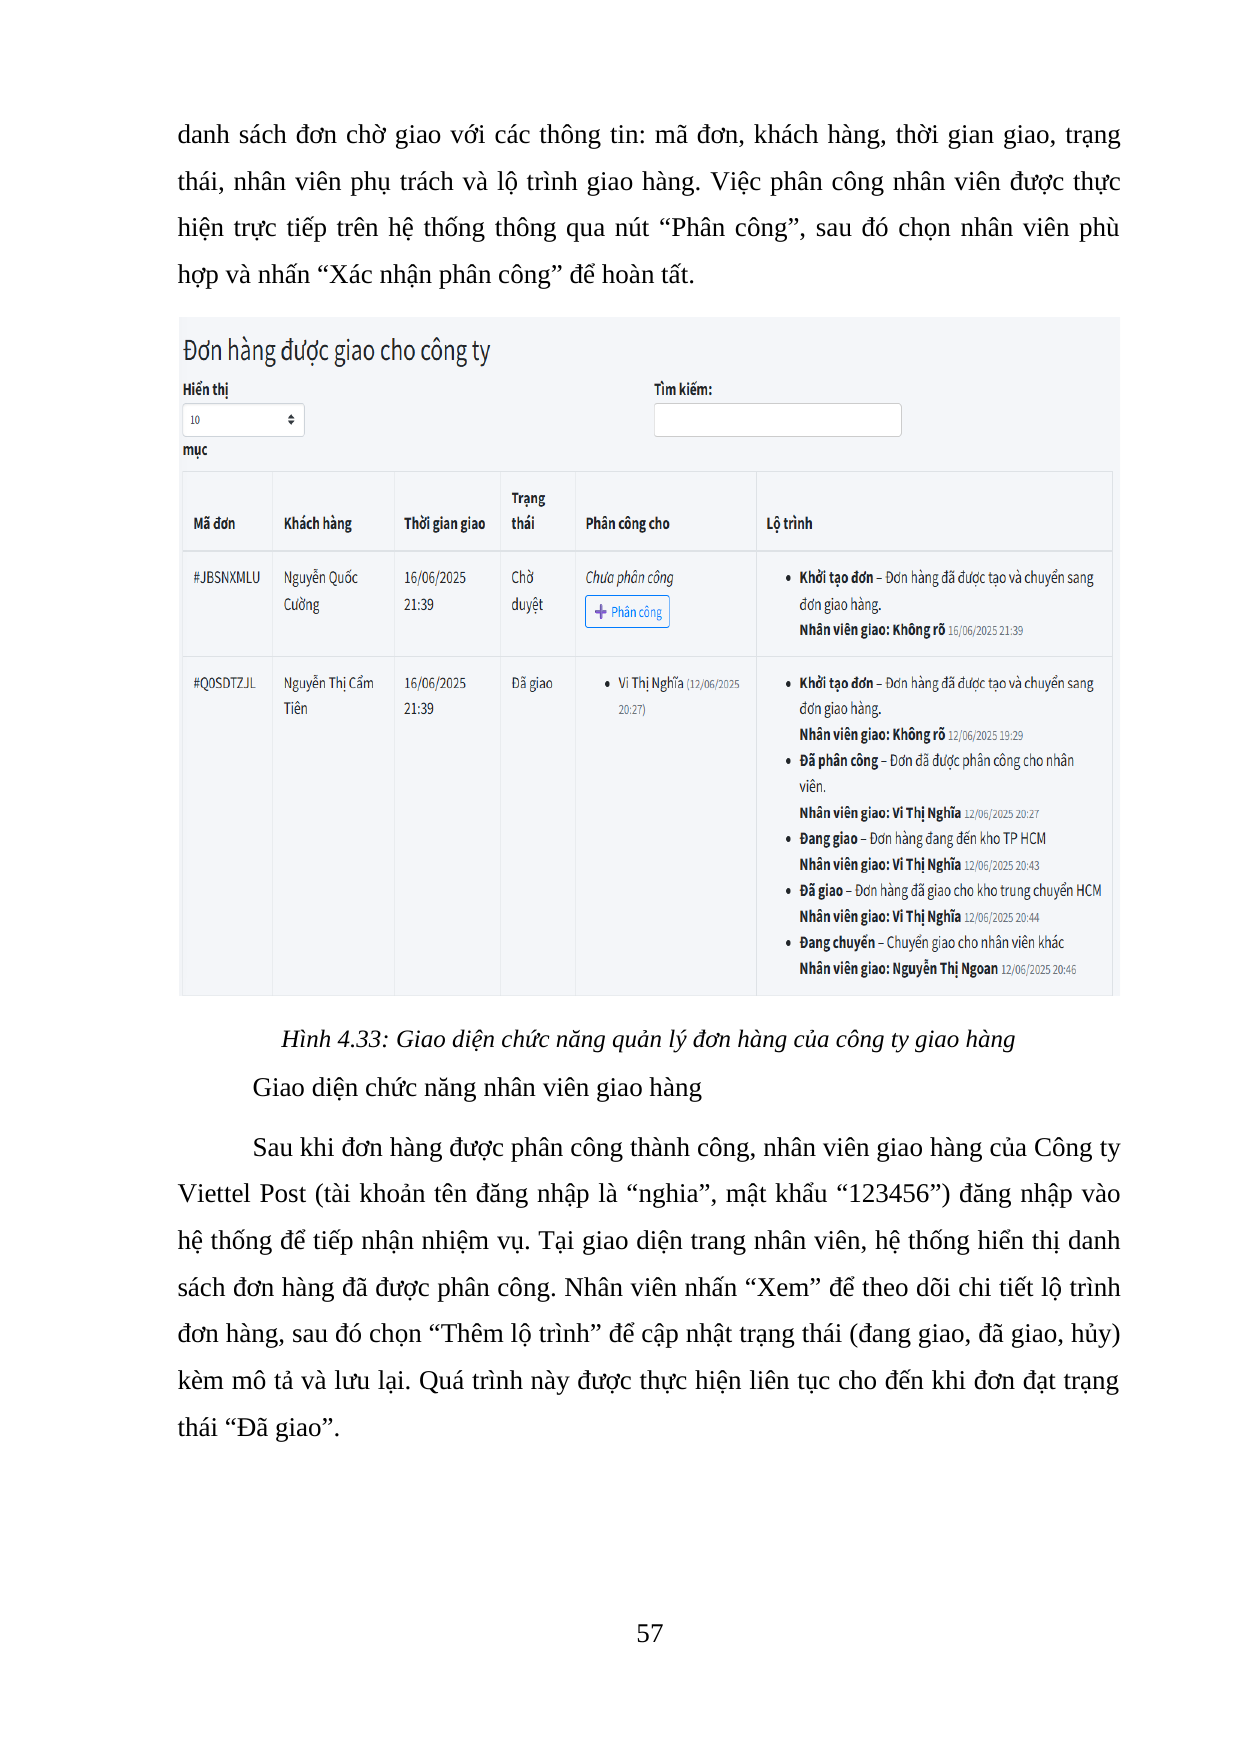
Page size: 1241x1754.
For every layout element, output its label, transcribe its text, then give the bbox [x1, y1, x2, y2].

text Giao diện chức năng nhân viên giao hàng [177, 1072, 1122, 1103]
text Hình 4.33: Giao diện chức năng quản lý đơn hàng của công ty giao hàng [177, 1024, 1122, 1053]
text Sau khi đơn hàng được phân công thành công, nhân viên giao hàng của Công ty Viettel Post (tài khoản tên đăng nhập là “nghia”, mật khẩu “123456”) đăng nhập vào hệ thống để tiếp nhận nhiệm vụ. Tại giao diện trang nhân viên, hệ thống hiển thị danh sách đơn hàng đã được phân công. Nhân viên nhấn “Xem” để theo dõi chi tiết lộ trình đơn hàng, sau đó chọn “Thêm lộ trình” để cập nhật trạng thái (đang giao, đã giao, hủy) kèm mô tả và lưu lại. Quá trình này được thực hiện liên tục cho đến khi đơn đạt trạng thái “Đã giao”. [177, 1131, 1122, 1442]
picture [179, 317, 1121, 996]
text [177, 118, 1122, 289]
